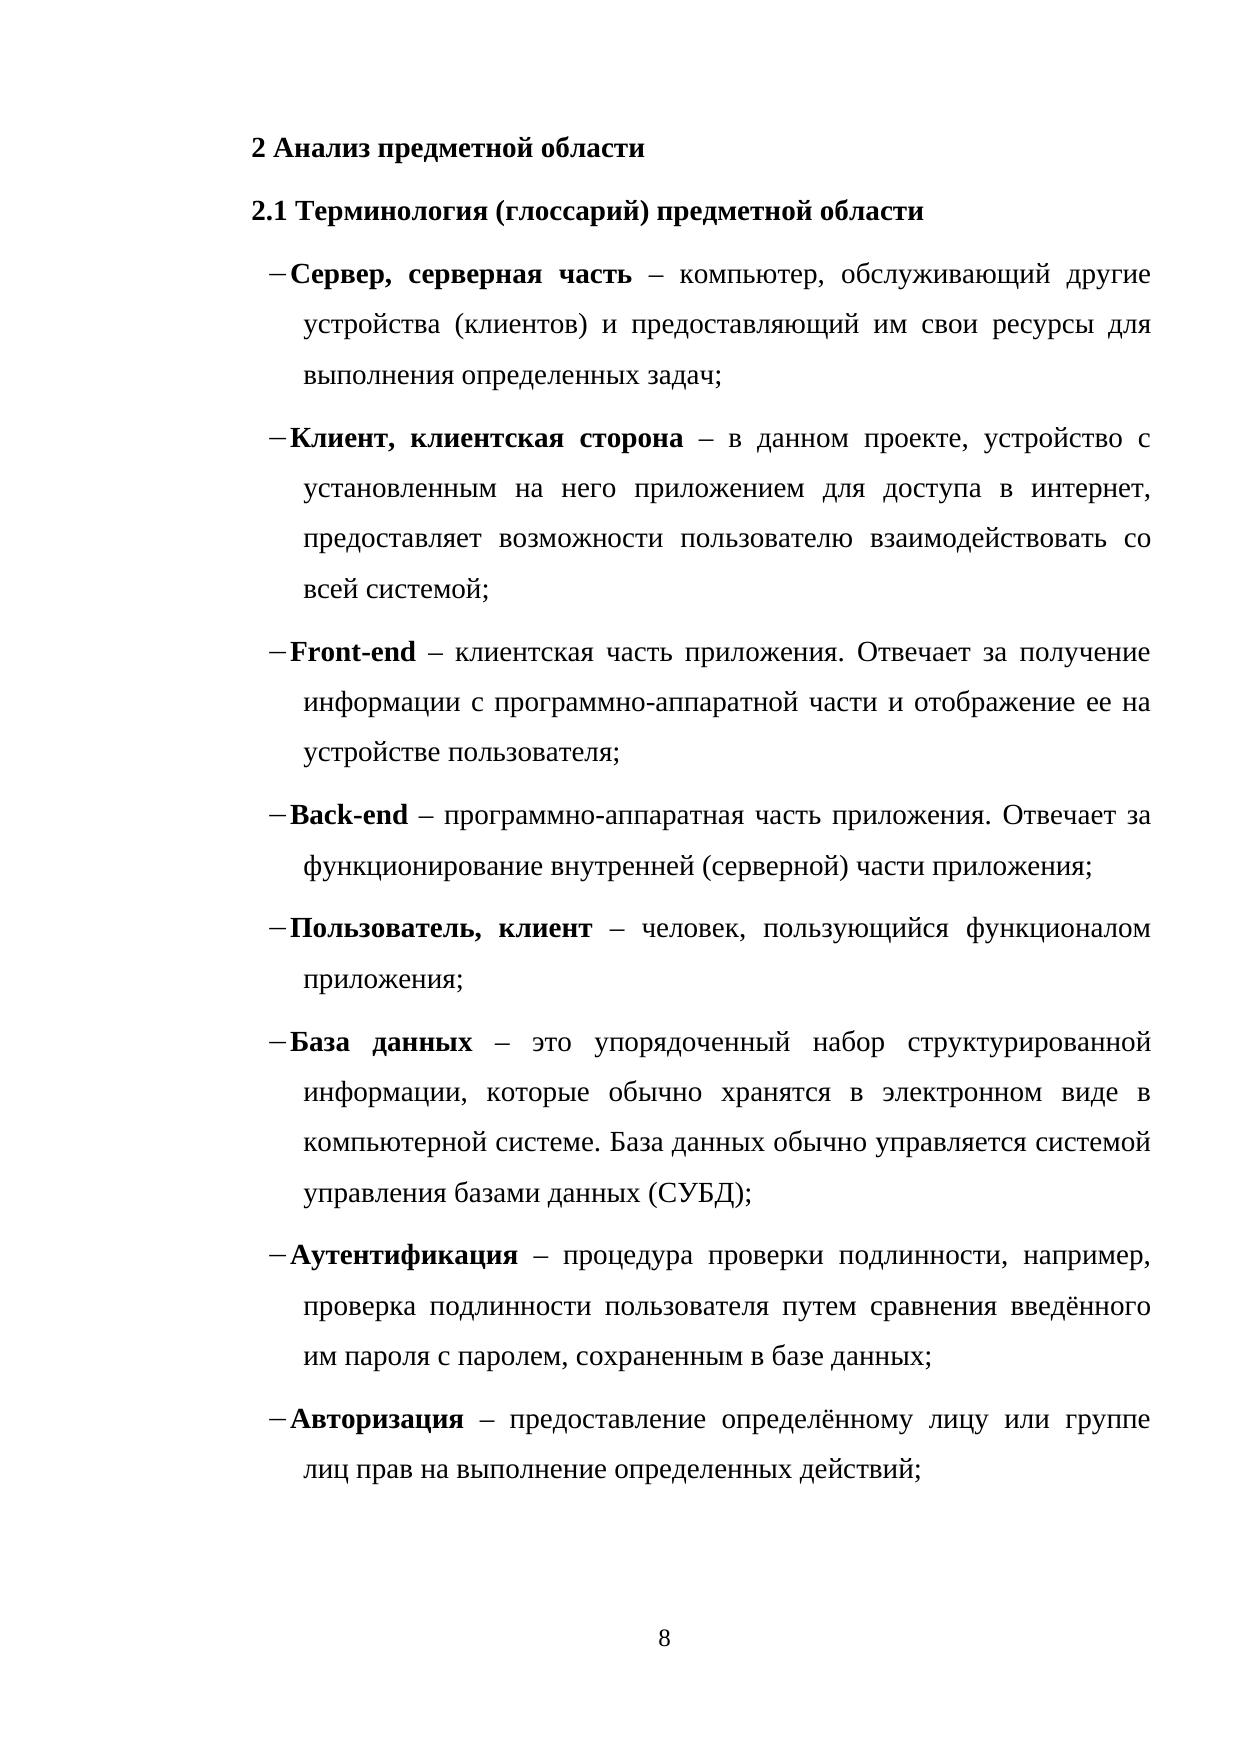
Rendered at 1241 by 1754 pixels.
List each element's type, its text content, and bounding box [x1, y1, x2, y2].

list Клиент, клиентская сторона – в данном проекте, устройство с установленным на него приложением для доступа в интернет, предоставляет возможности пользователю взаимодействовать со всей системой; [266, 420, 1152, 604]
list Сервер, серверная часть – компьютер, обслуживающий другие устройства (клиентов) и предоставляющий им свои ресурсы для выполнения определенных задач; [266, 256, 1152, 391]
list Авторизация – предоставление определённому лицу или группе лиц прав на выполнение определенных действий; [266, 1401, 1152, 1485]
list База данных – это упорядоченный набор структурированной информации, которые обычно хранятся в электронном виде в компьютерной системе. База данных обычно управляется системой управления базами данных (СУБД); [266, 1024, 1152, 1208]
list Пользователь, клиент – человек, пользующийся функционалом приложения; [266, 910, 1152, 994]
list Front-end – клиентская часть приложения. Отвечает за получение информации с программно-аппаратной части и отображение ее на устройстве пользователя; [266, 634, 1152, 768]
list Back-end – программно-аппаратная часть приложения. Отвечает за функционирование внутренней (серверной) части приложения; [266, 797, 1152, 881]
text Анализ предметной области [251, 131, 1152, 164]
list Аутентификация – процедура проверки подлинности, например, проверка подлинности пользователя путем сравнения введённого им пароля с паролем, сохраненным в базе данных; [266, 1237, 1152, 1372]
text Терминология (глоссарий) предметной области [251, 193, 1152, 227]
